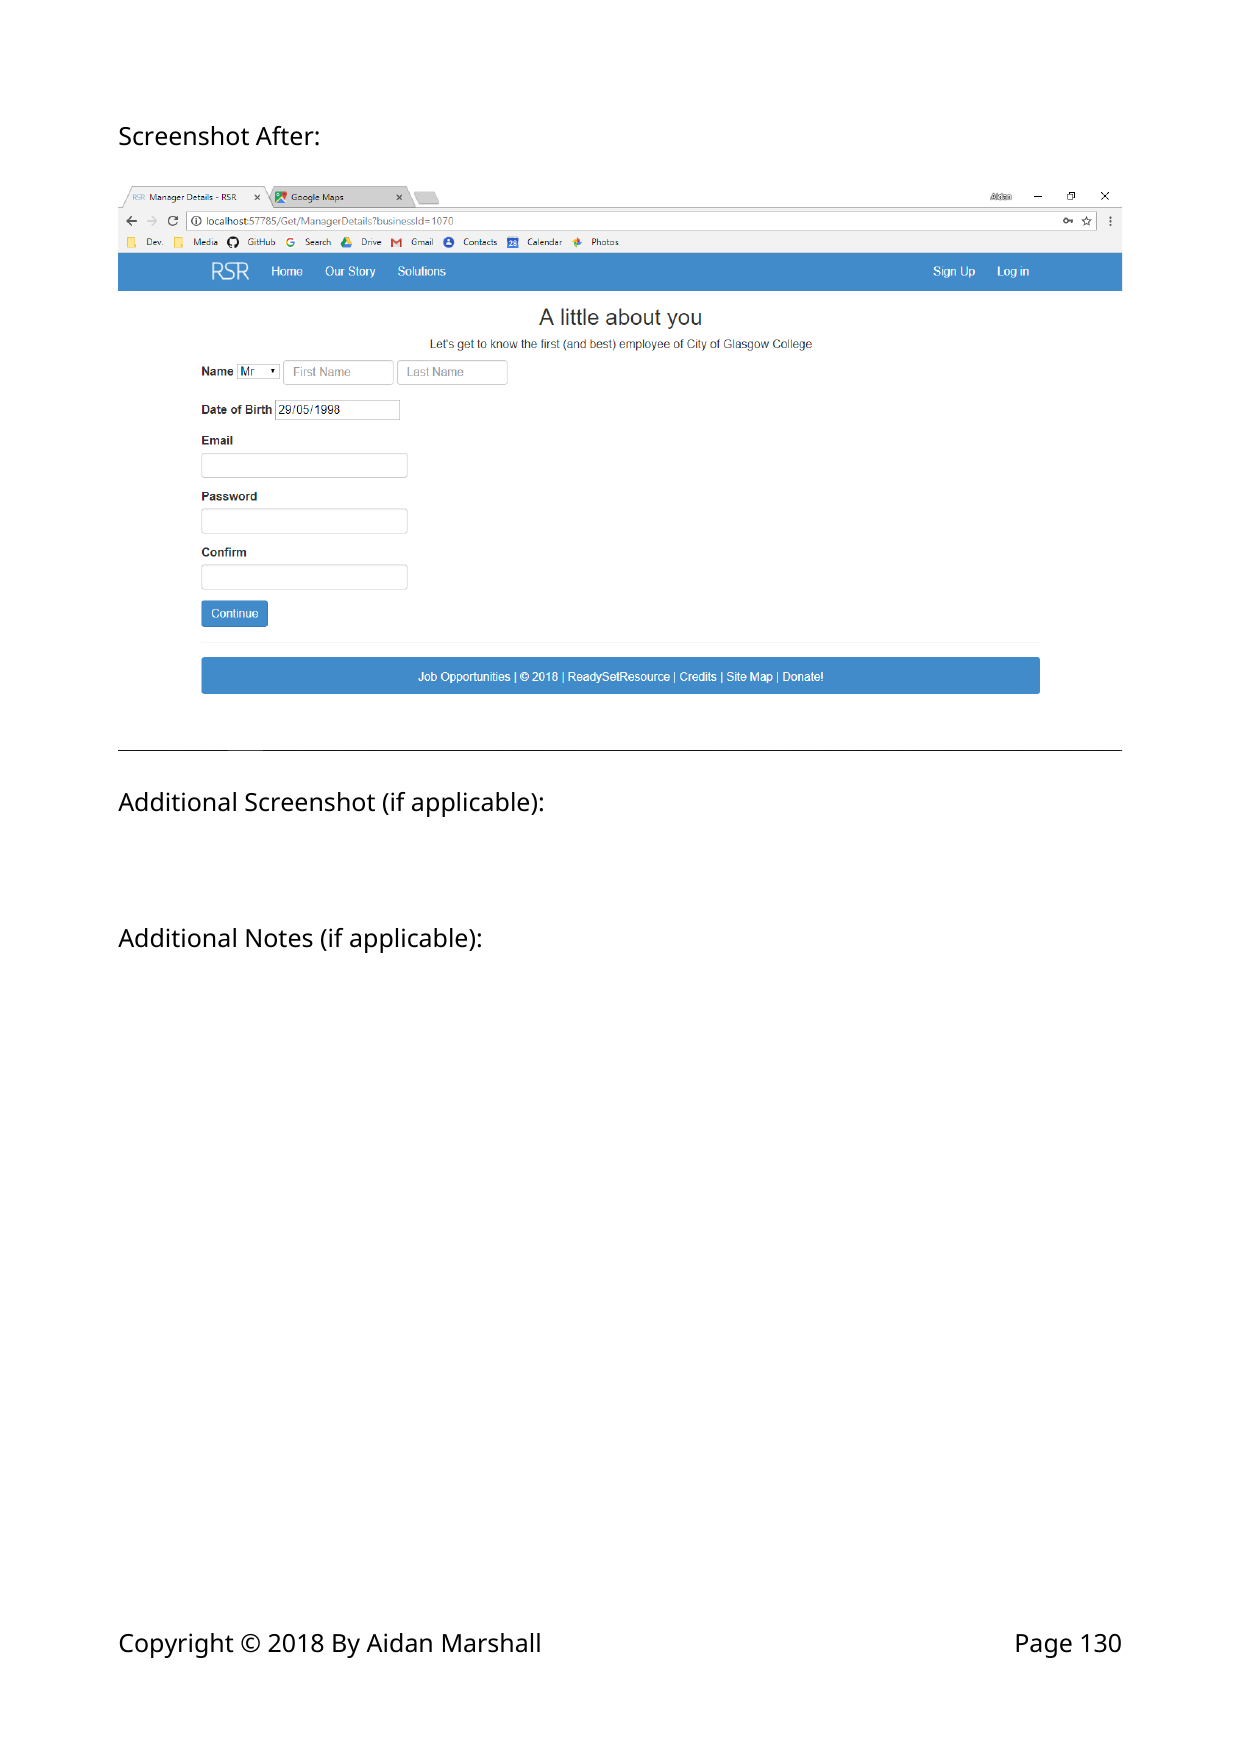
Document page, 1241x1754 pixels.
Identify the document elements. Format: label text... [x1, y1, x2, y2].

picture [118, 186, 1123, 751]
text Additional Screenshot (if applicable): [118, 785, 1122, 819]
text Additional Notes (if applicable): [118, 921, 1122, 955]
text Screenshot After: [118, 118, 1122, 152]
